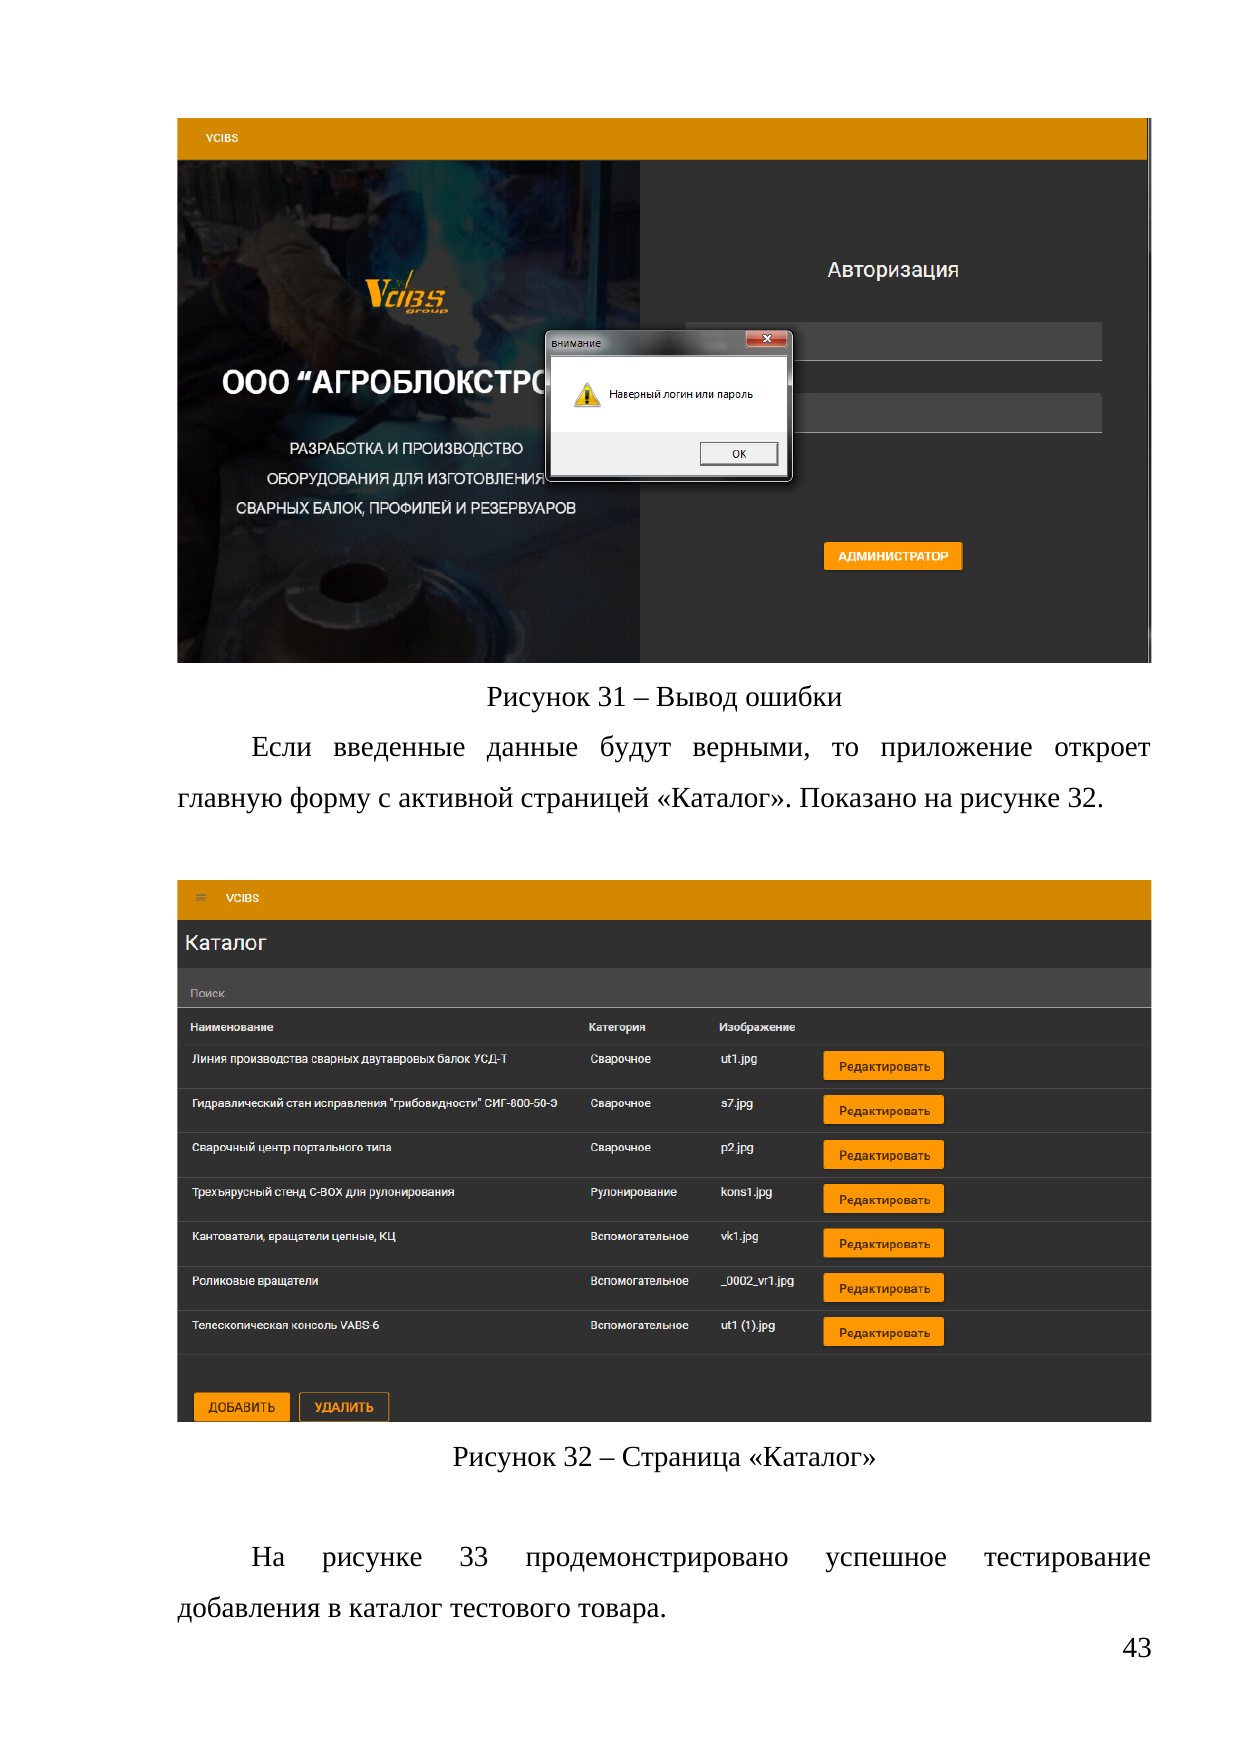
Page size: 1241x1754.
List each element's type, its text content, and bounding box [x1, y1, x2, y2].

text Рисунок 32 – Страница «Каталог» [103, 1439, 1152, 1472]
text Рисунок 31 – Вывод ошибки [103, 679, 1152, 713]
picture [177, 118, 1152, 663]
picture [177, 880, 1152, 1422]
text На рисунке 33 продемонстрировано успешное тестирование добавления в каталог тестового товара. [177, 1539, 1152, 1623]
text Если введенные данные будут верными, то приложение откроет главную форму с активной страницей «Каталог». Показано на рисунке 32. [177, 729, 1152, 813]
